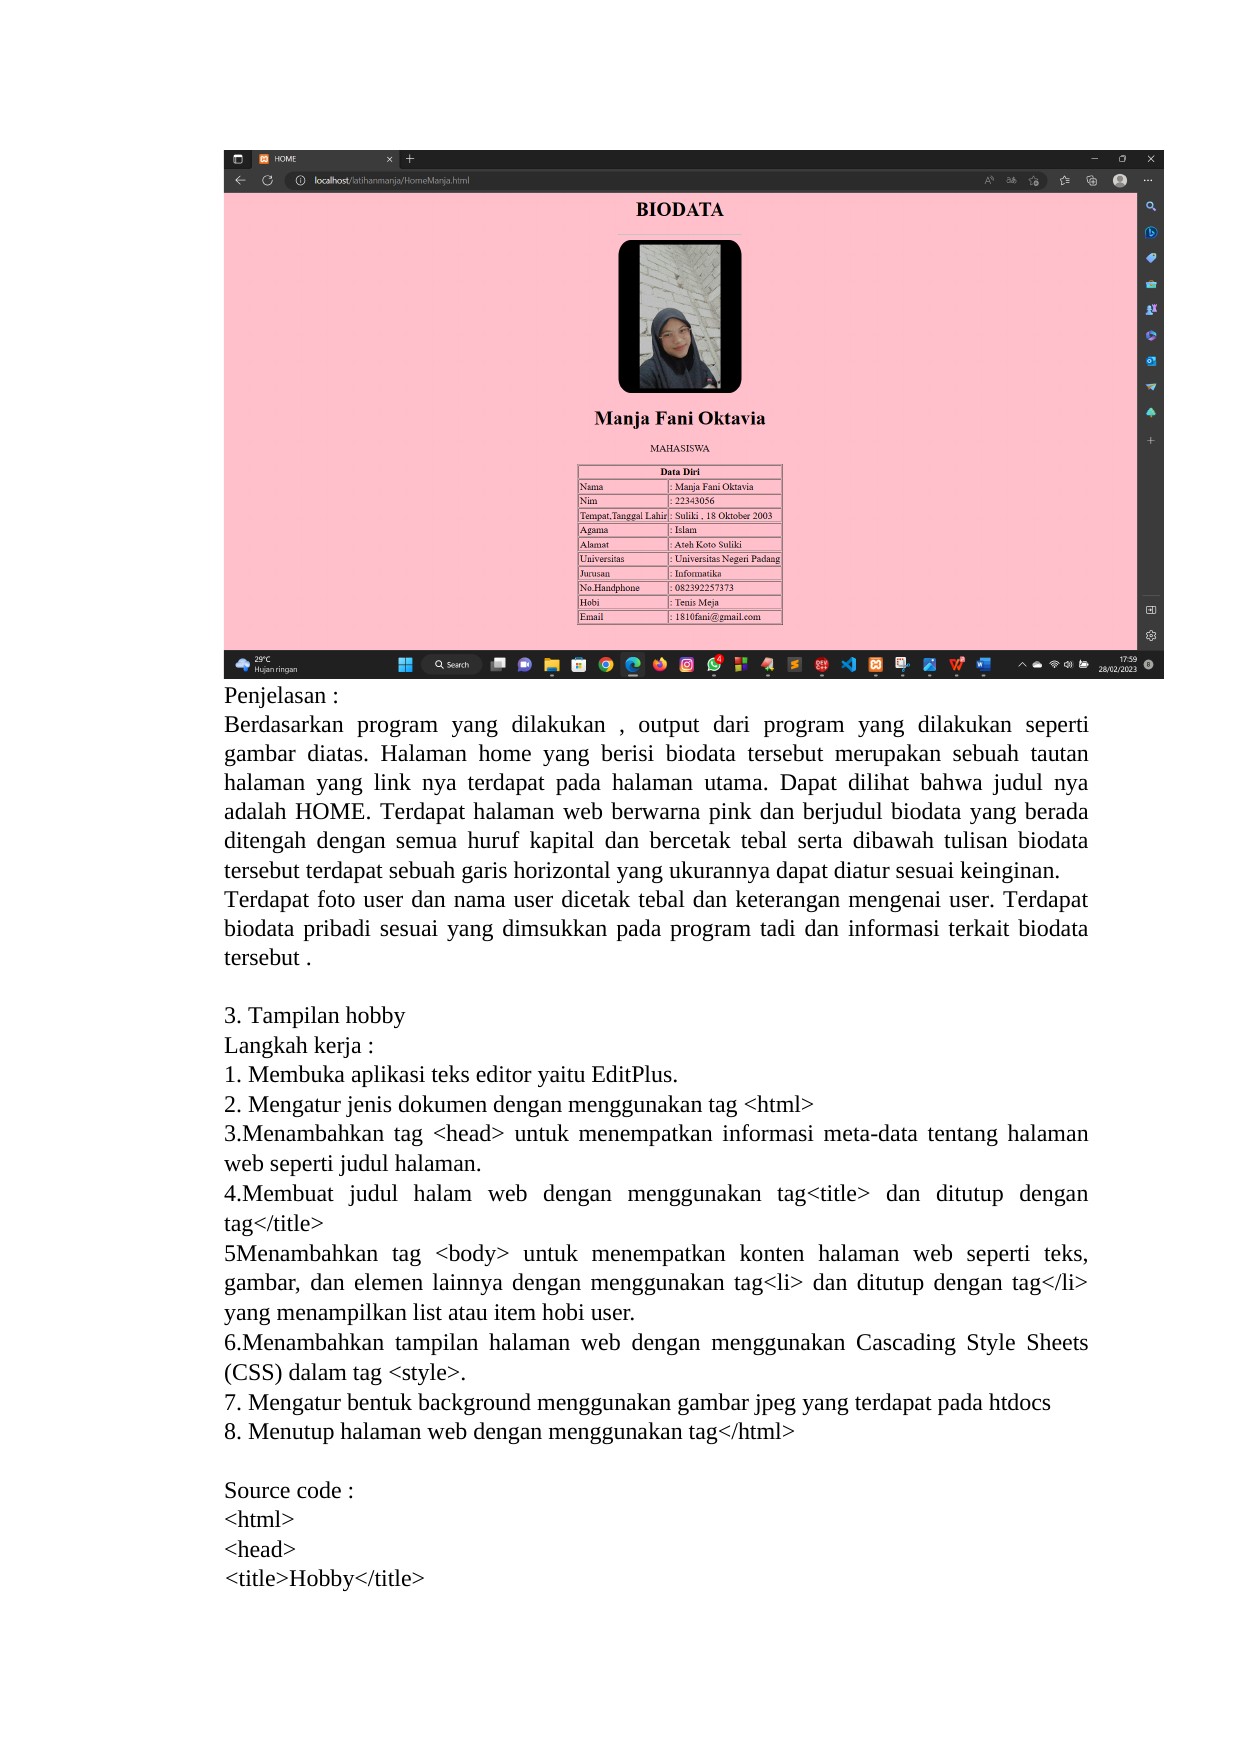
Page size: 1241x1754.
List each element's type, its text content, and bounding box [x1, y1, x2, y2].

text 7. Mengatur bentuk background menggunakan gambar jpeg yang terdapat pada htdocs [224, 1387, 1090, 1415]
list <title>Hobby</title> [224, 1564, 1090, 1591]
list <head> [224, 1534, 1090, 1562]
text 8. Menutup halaman web dengan menggunakan tag</html> [224, 1417, 1090, 1445]
list Penjelasan : [224, 681, 1090, 708]
text 4.Membuat judul halam web dengan menggunakan tag<title> dan ditutup dengan tag</title> [224, 1179, 1090, 1236]
list Berdasarkan program yang dilakukan , output dari program yang dilakukan seperti gambar diatas. Halaman home yang berisi biodata tersebut merupakan sebuah tautan halaman yang link nya terdapat pada halaman utama. Dapat dilihat bahwa judul nya adalah HOME. Terdapat halaman web berwarna pink dan berjudul biodata yang berada ditengah dengan semua huruf kapital dan bercetak tebal serta dibawah tulisan biodata tersebut terdapat sebuah garis horizontal yang ukurannya dapat diatur sesuai keinginan. [224, 710, 1090, 883]
list Source code : [224, 1476, 1090, 1504]
text 3.Menambahkan tag <head> untuk menempatkan informasi meta-data tentang halaman web seperti judul halaman. [224, 1119, 1090, 1177]
list Terdapat foto user dan nama user dicetak tebal dan keterangan mengenai user. Terdapat biodata pribadi sesuai yang dimsukkan pada program tadi dan informasi terkait biodata tersebut . [224, 885, 1090, 971]
picture [223, 150, 1164, 679]
list Langkah kerja : [224, 1031, 1090, 1058]
text 6.Menambahkan tampilan halaman web dengan menggunakan Cascading Style Sheets (CSS) dalam tag <style>. [224, 1328, 1090, 1385]
text 2. Mengatur jenis dokumen dengan menggunakan tag <html> [150, 1089, 1090, 1117]
text 5Menambahkan tag <body> untuk menempatkan konten halaman web seperti teks, gambar, dan elemen lainnya dengan menggunakan tag<li> dan ditutup dengan tag</li> yang menampilkan list atau item hobi user. [224, 1238, 1090, 1326]
list 3. Tampilan hobby [224, 1001, 1090, 1029]
list <html> [224, 1505, 1090, 1533]
text 1. Membuka aplikasi teks editor yaitu EditPlus. [150, 1060, 1090, 1087]
